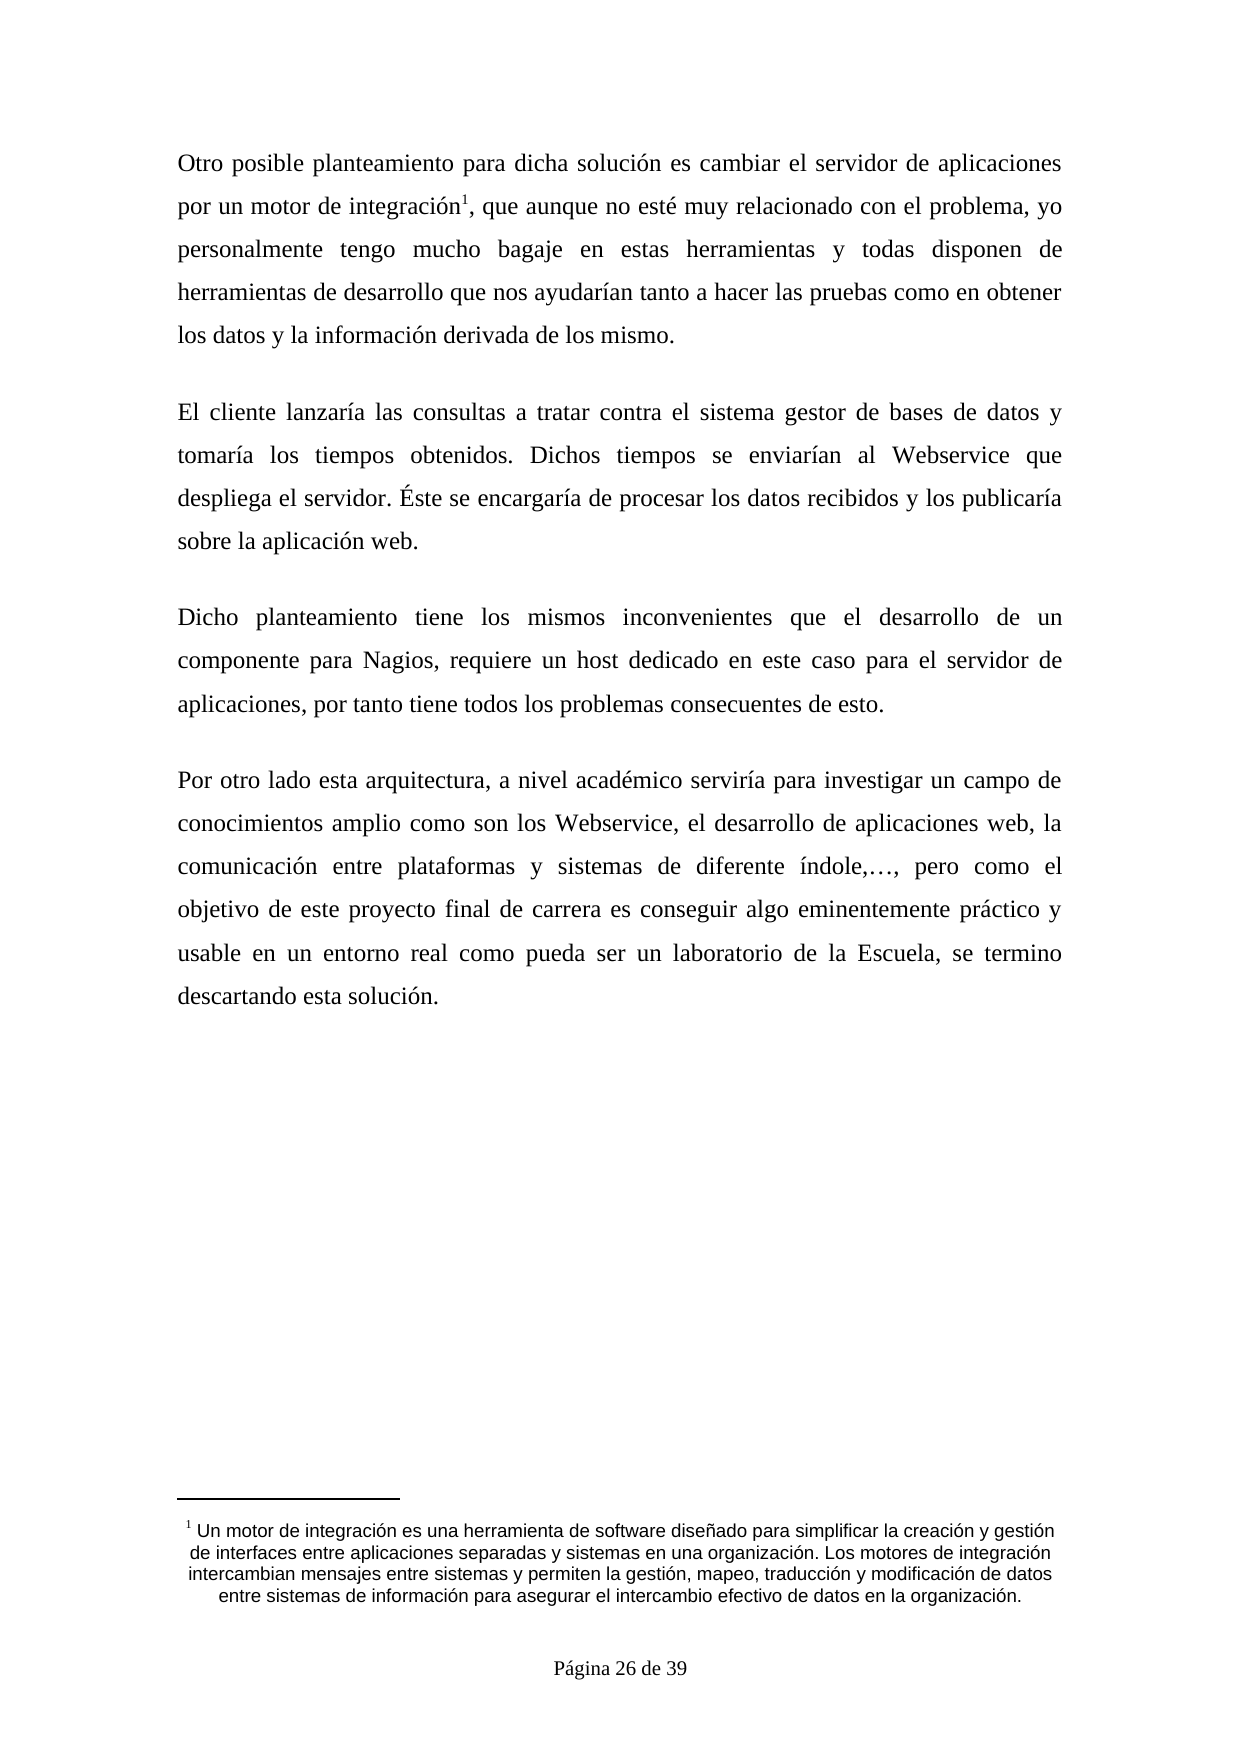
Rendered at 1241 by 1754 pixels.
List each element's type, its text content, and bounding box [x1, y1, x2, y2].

text Por otro lado esta arquitectura, a nivel académico serviría para investigar un campo de conocimientos amplio como son los Webservice, el desarrollo de aplicaciones web, la comunicación entre plataformas y sistemas de diferente índole,…, pero como el objetivo de este proyecto final de carrera es conseguir algo eminentemente práctico y usable en un entorno real como pueda ser un laboratorio de la Escuela, se termino descartando esta solución. [177, 765, 1063, 1009]
text El cliente lanzaría las consultas a tratar contra el sistema gestor de bases de datos y tomaría los tiempos obtenidos. Dichos tiempos se enviarían al Webservice que despliega el servidor. Éste se encargaría de procesar los datos recibidos y los publicaría sobre la aplicación web. [177, 397, 1063, 555]
text Otro posible planteamiento para dicha solución es cambiar el servidor de aplicaciones por un motor de integración, que aunque no esté muy relacionado con el problema, yo personalmente tengo mucho bagaje en estas herramientas y todas disponen de herramientas de desarrollo que nos ayudarían tanto a hacer las pruebas como en obtener los datos y la información derivada de los mismo. [177, 148, 1063, 349]
text Dicho planteamiento tiene los mismos inconvenientes que el desarrollo de un componente para Nagios, requiere un host dedicado en este caso para el servidor de aplicaciones, por tanto tiene todos los problemas consecuentes de esto. [177, 602, 1063, 717]
